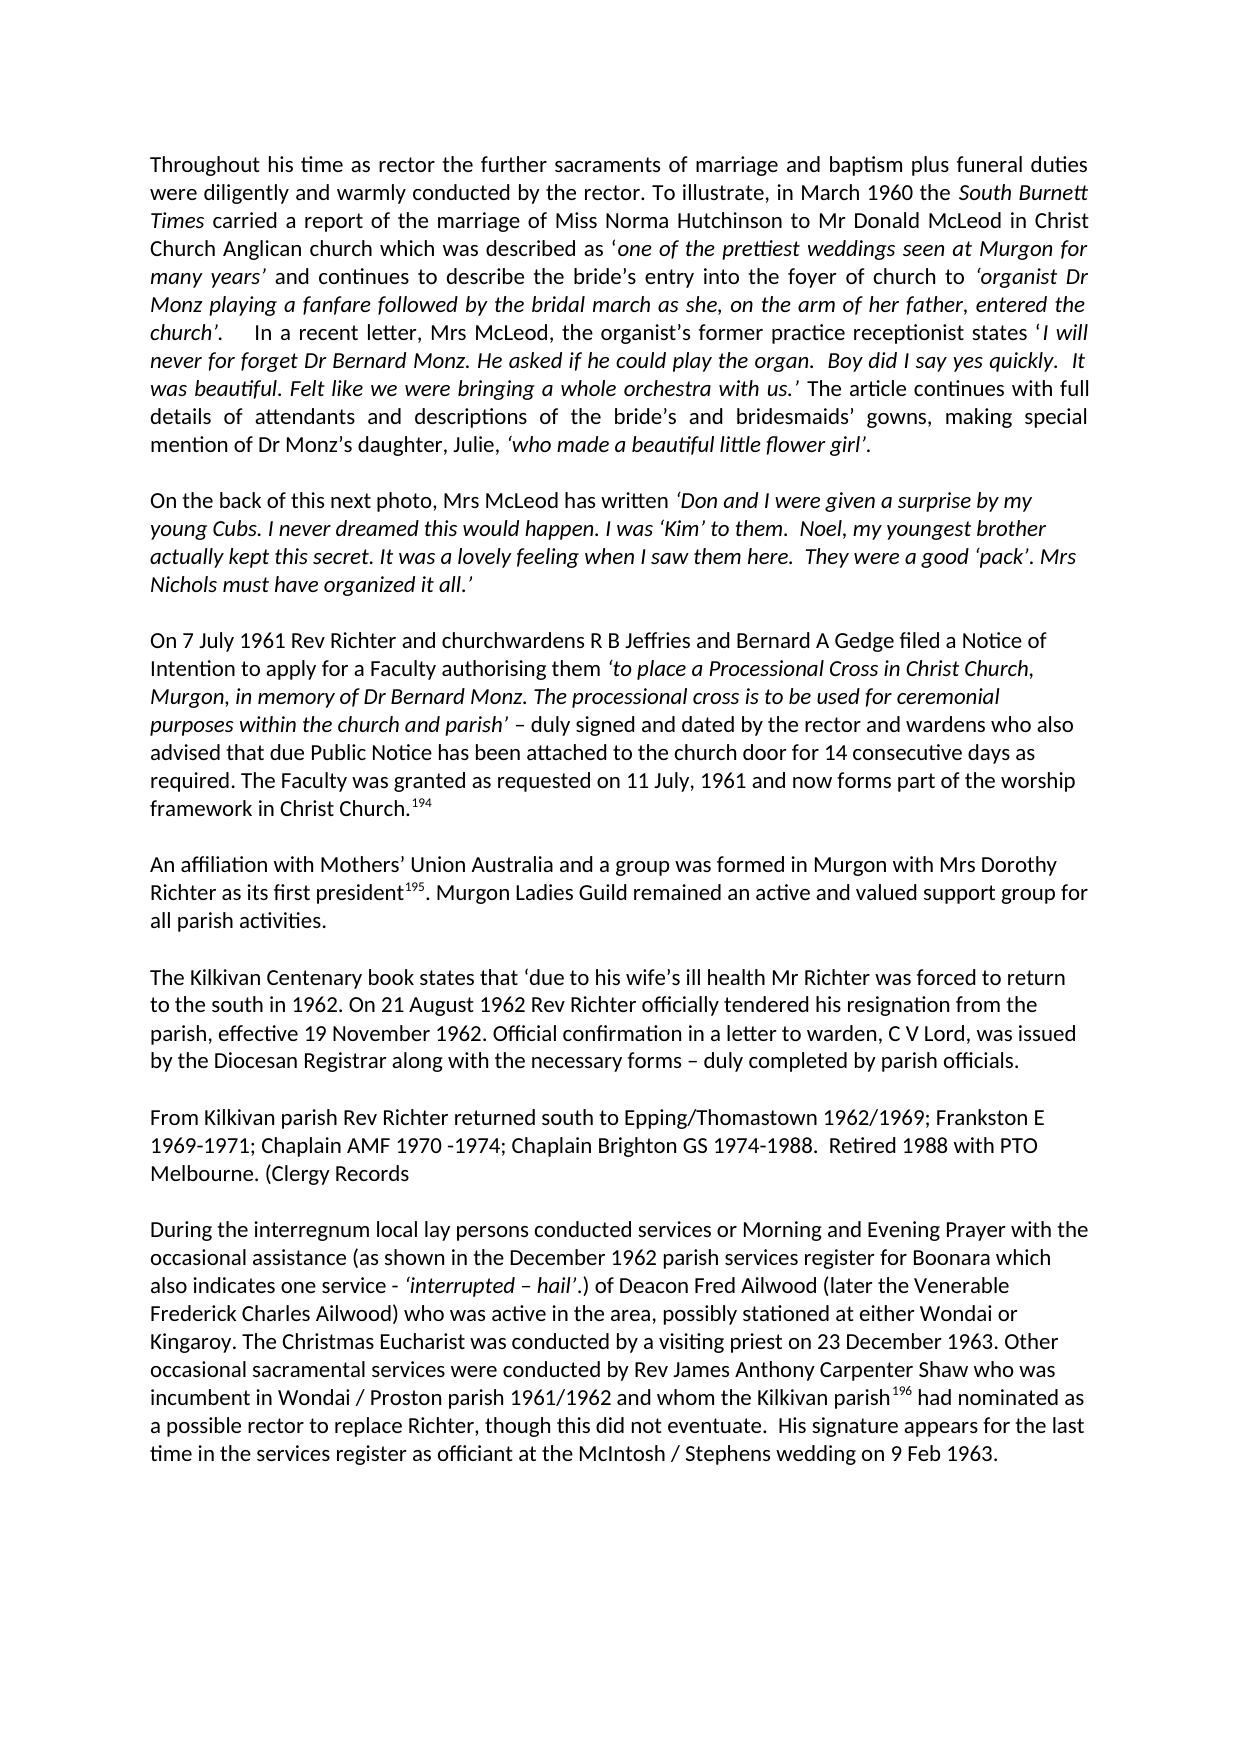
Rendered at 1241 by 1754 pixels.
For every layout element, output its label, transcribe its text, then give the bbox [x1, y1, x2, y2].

text An affiliation with Mothers’ Union Australia and a group was formed in Murgon with Mrs Dorothy Richter as its first president. Murgon Ladies Guild remained an active and valued support group for all parish activities. [150, 851, 1090, 934]
text During the interregnum local lay persons conducted services or Morning and Evening Prayer with the occasional assistance (as shown in the December 1962 parish services register for Boonara which also indicates one service - ‘interrupted – hail’.) of Deacon Fred Ailwood (later the Venerable Frederick Charles Ailwood) who was active in the area, possibly stationed at either Wondai or Kingaroy. The Christmas Eucharist was conducted by a visiting priest on 23 December 1963. Other occasional sacramental services were conducted by Rev James Anthony Carpenter Shaw who was incumbent in Wondai / Proston parish 1961/1962 and whom the Kilkivan parish had nominated as a possible rector to replace Richter, though this did not eventuate. His signature appears for the last time in the services register as officiant at the McIntosh / Stephens wedding on 9 Feb 1963. [150, 1215, 1090, 1467]
text Throughout his time as rector the further sacraments of marriage and baptism plus funeral duties were diligently and warmly conducted by the rector. To illustrate, in March 1960 the South Burnett Times carried a report of the marriage of Miss Norma Hutchinson to Mr Donald McLeod in Christ Church Anglican church which was described as ‘one of the prettiest weddings seen at Murgon for many years’ and continues to describe the bride’s entry into the foyer of church to ‘organist Dr Monz playing a fanfare followed by the bridal march as she, on the arm of her father, entered the church’. In a recent letter, Mrs McLeod, the organist’s former practice receptionist states ‘I will never for forget Dr Bernard Monz. He asked if he could play the organ. Boy did I say yes quickly. It was beautiful. Felt like we were bringing a whole orchestra with us.’ The article continues with full details of attendants and descriptions of the bride’s and bridesmaids’ gowns, making special mention of Dr Monz’s daughter, Julie, ‘who made a beautiful little flower girl’. [150, 150, 1090, 458]
text From Kilkivan parish Rev Richter returned south to Epping/Thomastown 1962/1969; Frankston E 1969-1971; Chaplain AMF 1970 -1974; Chaplain Brighton GS 1974-1988. Retired 1988 with PTO Melbourne. (Clergy Records [150, 1103, 1090, 1187]
text The Kilkivan Centenary book states that ‘due to his wife’s ill health Mr Richter was forced to return to the south in 1962. On 21 August 1962 Rev Richter officially tendered his resignation from the parish, effective 19 November 1962. Official confirmation in a letter to warden, C V Lord, was issued by the Diocesan Registrar along with the necessary forms – duly completed by parish officials. [150, 963, 1090, 1075]
text On 7 July 1961 Rev Richter and churchwardens R B Jeffries and Bernard A Gedge filed a Notice of Intention to apply for a Faculty authorising them ‘to place a Processional Cross in Christ Church, Murgon, in memory of Dr Bernard Monz. The processional cross is to be used for ceremonial purposes within the church and parish’ – duly signed and dated by the rector and wardens who also advised that due Public Notice has been attached to the church door for 14 consecutive days as required. The Faculty was granted as requested on 11 July, 1961 and now forms part of the worship framework in Christ Church. [150, 626, 1090, 822]
text On the back of this next photo, Mrs McLeod has written ‘Don and I were given a surprise by my young Cubs. I never dreamed this would happen. I was ‘Kim’ to them. Noel, my youngest brother actually kept this secret. It was a lovely feeling when I saw them here. They were a good ‘pack’. Mrs Nichols must have organized it all.’ [150, 486, 1090, 598]
